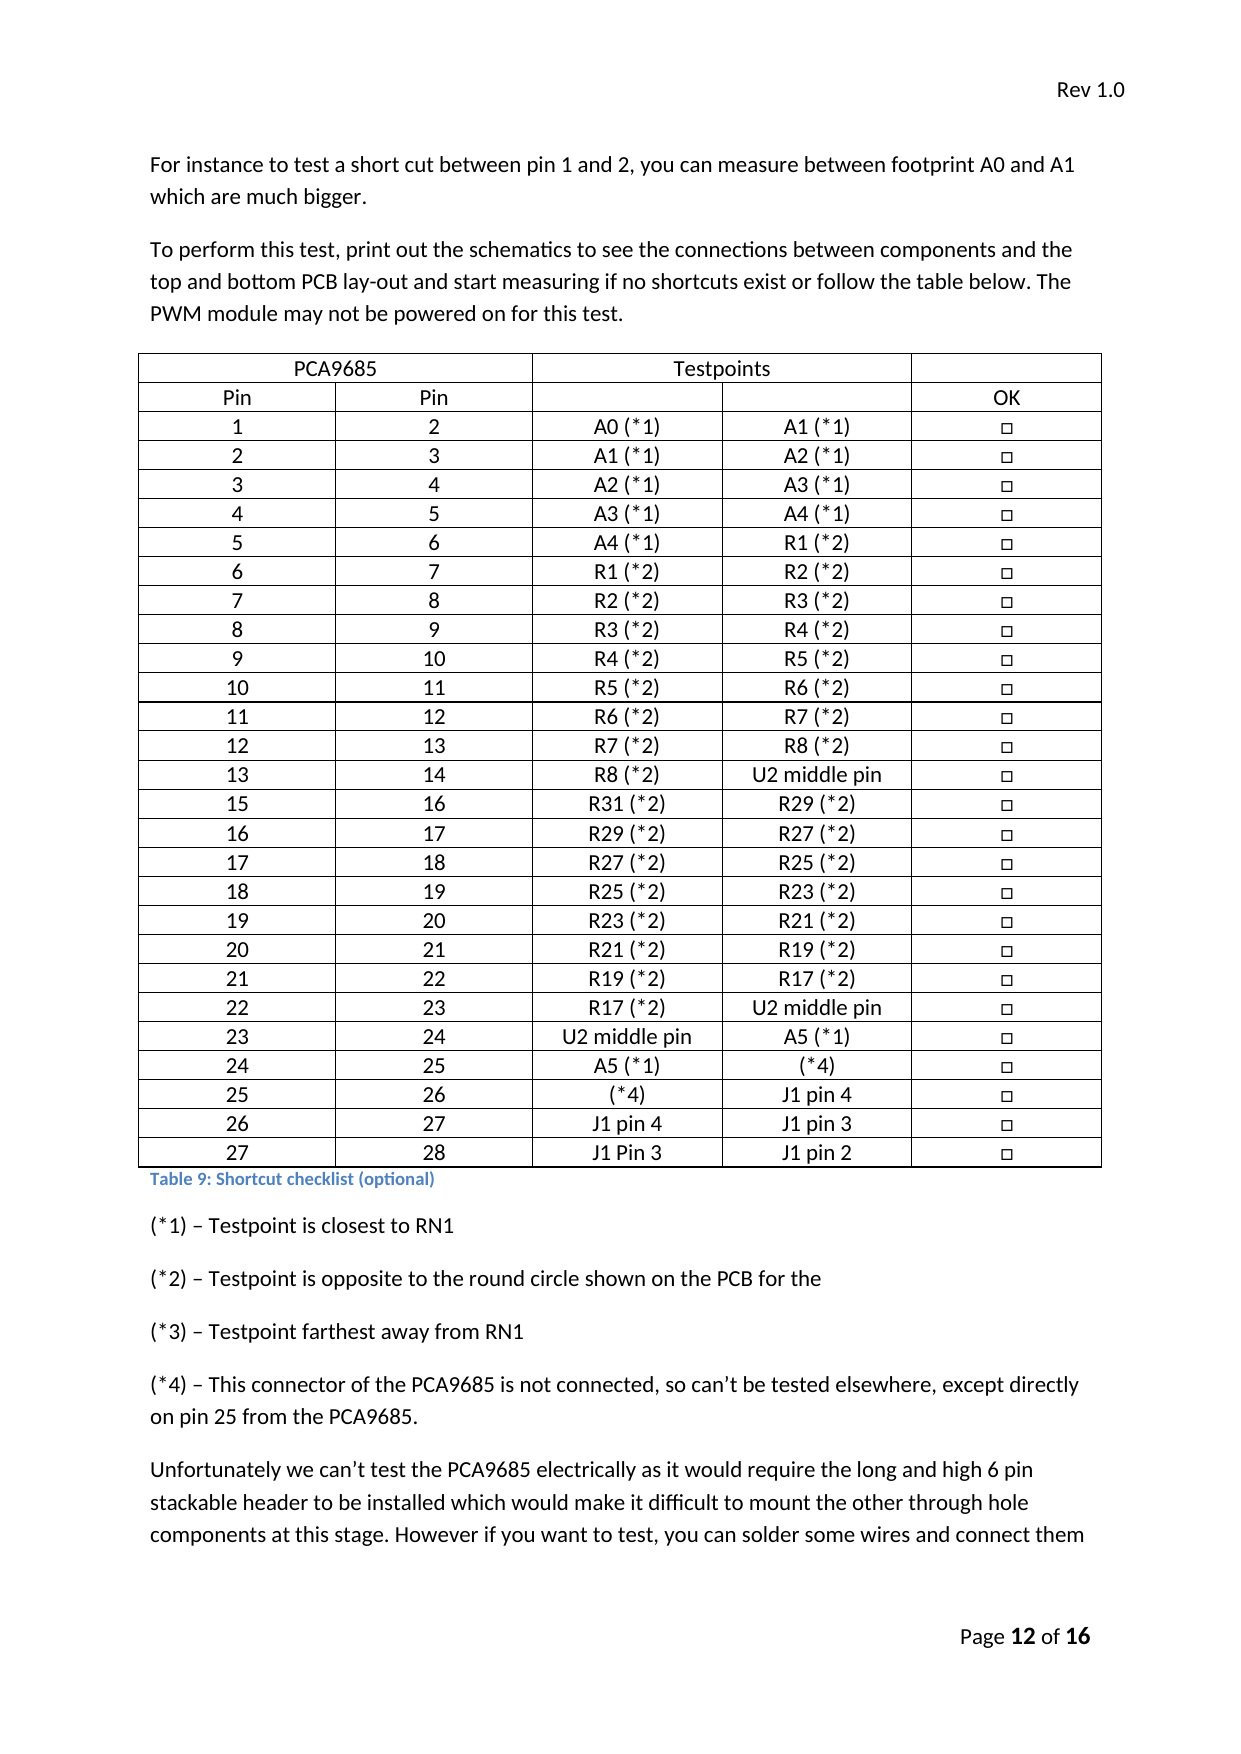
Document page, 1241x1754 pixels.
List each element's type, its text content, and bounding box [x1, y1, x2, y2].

table_cell R25 (*2) [723, 848, 911, 876]
table_cell 11 [336, 673, 532, 701]
table_cell □ [912, 644, 1101, 672]
table_cell 14 [336, 761, 532, 788]
table_cell R19 (*2) [533, 964, 722, 992]
table_cell 19 [139, 906, 335, 934]
table_cell 7 [336, 557, 532, 585]
table_cell 16 [336, 790, 532, 818]
table_cell 13 [139, 761, 335, 788]
table_cell 18 [336, 848, 532, 876]
table_header [912, 354, 1101, 382]
table_cell □ [912, 615, 1101, 643]
table_header Testpoints [533, 354, 911, 382]
table_cell R2 (*2) [723, 557, 911, 585]
table_cell 10 [336, 644, 532, 672]
table_cell □ [912, 790, 1101, 818]
table_cell R27 (*2) [533, 848, 722, 876]
table_cell R21 (*2) [533, 935, 722, 963]
table_cell □ [912, 470, 1101, 498]
table_cell □ [912, 1109, 1101, 1137]
table_cell Pin [336, 383, 532, 411]
table_cell A3 (*1) [723, 470, 911, 498]
table_cell 26 [336, 1080, 532, 1108]
table_cell □ [912, 1051, 1101, 1079]
table_cell 17 [336, 819, 532, 847]
table_cell □ [912, 731, 1101, 759]
table_cell 5 [336, 499, 532, 527]
table_cell □ [912, 528, 1101, 556]
table_cell R27 (*2) [723, 819, 911, 847]
table_cell 7 [139, 586, 335, 614]
table_cell 8 [336, 586, 532, 614]
table_cell 22 [336, 964, 532, 992]
table_cell J1 pin 2 [723, 1138, 911, 1166]
table_cell □ [912, 1022, 1101, 1050]
table_cell 11 [139, 703, 335, 730]
table_cell 17 [139, 848, 335, 876]
table_cell R7 (*2) [723, 703, 911, 730]
table_cell U2 middle pin [723, 993, 911, 1021]
table_cell R23 (*2) [533, 906, 722, 934]
table_cell 8 [139, 615, 335, 643]
text (*2) – Testpoint is opposite to the round circle shown on the PCB for the [150, 1264, 1090, 1292]
table_cell 25 [139, 1080, 335, 1108]
table_cell R31 (*2) [533, 790, 722, 818]
table_cell □ [912, 703, 1101, 730]
table_cell A4 (*1) [723, 499, 911, 527]
table_cell R8 (*2) [723, 731, 911, 759]
table_cell R17 (*2) [723, 964, 911, 992]
table_cell 4 [139, 499, 335, 527]
table_cell 23 [139, 1022, 335, 1050]
table_cell □ [912, 412, 1101, 440]
table_cell 21 [336, 935, 532, 963]
table_cell R1 (*2) [533, 557, 722, 585]
table_cell Pin [139, 383, 335, 411]
table_cell [723, 383, 911, 411]
table_cell 22 [139, 993, 335, 1021]
table_cell □ [912, 1138, 1101, 1166]
table_cell R6 (*2) [533, 703, 722, 730]
table_cell A1 (*1) [723, 412, 911, 440]
table_cell □ [912, 935, 1101, 963]
table_cell 5 [139, 528, 335, 556]
table_cell R6 (*2) [723, 673, 911, 701]
table_cell R3 (*2) [723, 586, 911, 614]
table_cell R3 (*2) [533, 615, 722, 643]
table_cell A4 (*1) [533, 528, 722, 556]
table_cell R29 (*2) [533, 819, 722, 847]
table_cell 15 [139, 790, 335, 818]
table_cell 10 [139, 673, 335, 701]
table_cell 27 [336, 1109, 532, 1137]
table_cell R4 (*2) [533, 644, 722, 672]
table_cell 24 [139, 1051, 335, 1079]
table_cell 2 [336, 412, 532, 440]
table_cell 3 [336, 441, 532, 469]
table_cell (*4) [533, 1080, 722, 1108]
table_cell 20 [336, 906, 532, 934]
table_cell □ [912, 586, 1101, 614]
table_cell □ [912, 906, 1101, 934]
table_cell R5 (*2) [723, 644, 911, 672]
table_cell 18 [139, 877, 335, 905]
text (*3) – Testpoint farthest away from RN1 [150, 1317, 1090, 1345]
table_header PCA9685 [139, 354, 532, 382]
table_cell □ [912, 441, 1101, 469]
table_cell □ [912, 848, 1101, 876]
table_cell J1 pin 4 [533, 1109, 722, 1137]
table_cell R23 (*2) [723, 877, 911, 905]
table_cell R21 (*2) [723, 906, 911, 934]
table_cell 2 [139, 441, 335, 469]
table_cell 16 [139, 819, 335, 847]
table_cell J1 pin 3 [723, 1109, 911, 1137]
table_cell □ [912, 964, 1101, 992]
table_cell R19 (*2) [723, 935, 911, 963]
table_cell U2 middle pin [533, 1022, 722, 1050]
table_cell R8 (*2) [533, 761, 722, 788]
table_cell □ [912, 673, 1101, 701]
table_cell 6 [336, 528, 532, 556]
table_cell R25 (*2) [533, 877, 722, 905]
table_cell 27 [139, 1138, 335, 1166]
table_cell A3 (*1) [533, 499, 722, 527]
table_cell [533, 383, 722, 411]
table_cell A0 (*1) [533, 412, 722, 440]
text For instance to test a short cut between pin 1 and 2, you can measure between footprint A0 and A1 which are much bigger. [150, 150, 1090, 210]
table_cell 19 [336, 877, 532, 905]
table_cell 1 [139, 412, 335, 440]
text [150, 1455, 1090, 1548]
table_cell J1 Pin 3 [533, 1138, 722, 1166]
table_cell R7 (*2) [533, 731, 722, 759]
table_cell □ [912, 557, 1101, 585]
table_cell □ [912, 819, 1101, 847]
table_cell □ [912, 761, 1101, 788]
table_cell A2 (*1) [533, 470, 722, 498]
table_cell U2 middle pin [723, 761, 911, 788]
table_cell 23 [336, 993, 532, 1021]
table_cell □ [912, 1080, 1101, 1108]
text To perform this test, print out the schematics to see the connections between components and the top and bottom PCB lay-out and start measuring if no shortcuts exist or follow the table below. The PWM module may not be powered on for this test. [150, 235, 1090, 328]
table_cell 28 [336, 1138, 532, 1166]
table_cell □ [912, 993, 1101, 1021]
table_cell 3 [139, 470, 335, 498]
text (*4) – This connector of the PCA9685 is not connected, so can’t be tested elsewhere, except directly on pin 25 from the PCA9685. [150, 1370, 1090, 1430]
table_cell A5 (*1) [533, 1051, 722, 1079]
table_cell 25 [336, 1051, 532, 1079]
table_cell 24 [336, 1022, 532, 1050]
table_cell 12 [139, 731, 335, 759]
table_cell 12 [336, 703, 532, 730]
table_cell 20 [139, 935, 335, 963]
table_cell A2 (*1) [723, 441, 911, 469]
table_cell 6 [139, 557, 335, 585]
table_cell J1 pin 4 [723, 1080, 911, 1108]
table_cell □ [912, 877, 1101, 905]
text (*1) – Testpoint is closest to RN1 [150, 1211, 1090, 1239]
table_cell □ [912, 499, 1101, 527]
table_cell R1 (*2) [723, 528, 911, 556]
table_cell 9 [139, 644, 335, 672]
table_cell A5 (*1) [723, 1022, 911, 1050]
table_cell 9 [336, 615, 532, 643]
table_cell R4 (*2) [723, 615, 911, 643]
table_cell R29 (*2) [723, 790, 911, 818]
table_cell 26 [139, 1109, 335, 1137]
table_cell R5 (*2) [533, 673, 722, 701]
table_cell 4 [336, 470, 532, 498]
table_cell R17 (*2) [533, 993, 722, 1021]
table_cell A1 (*1) [533, 441, 722, 469]
table_cell (*4) [723, 1051, 911, 1079]
table_cell OK [912, 383, 1101, 411]
table_cell 21 [139, 964, 335, 992]
table_cell 13 [336, 731, 532, 759]
table_cell R2 (*2) [533, 586, 722, 614]
